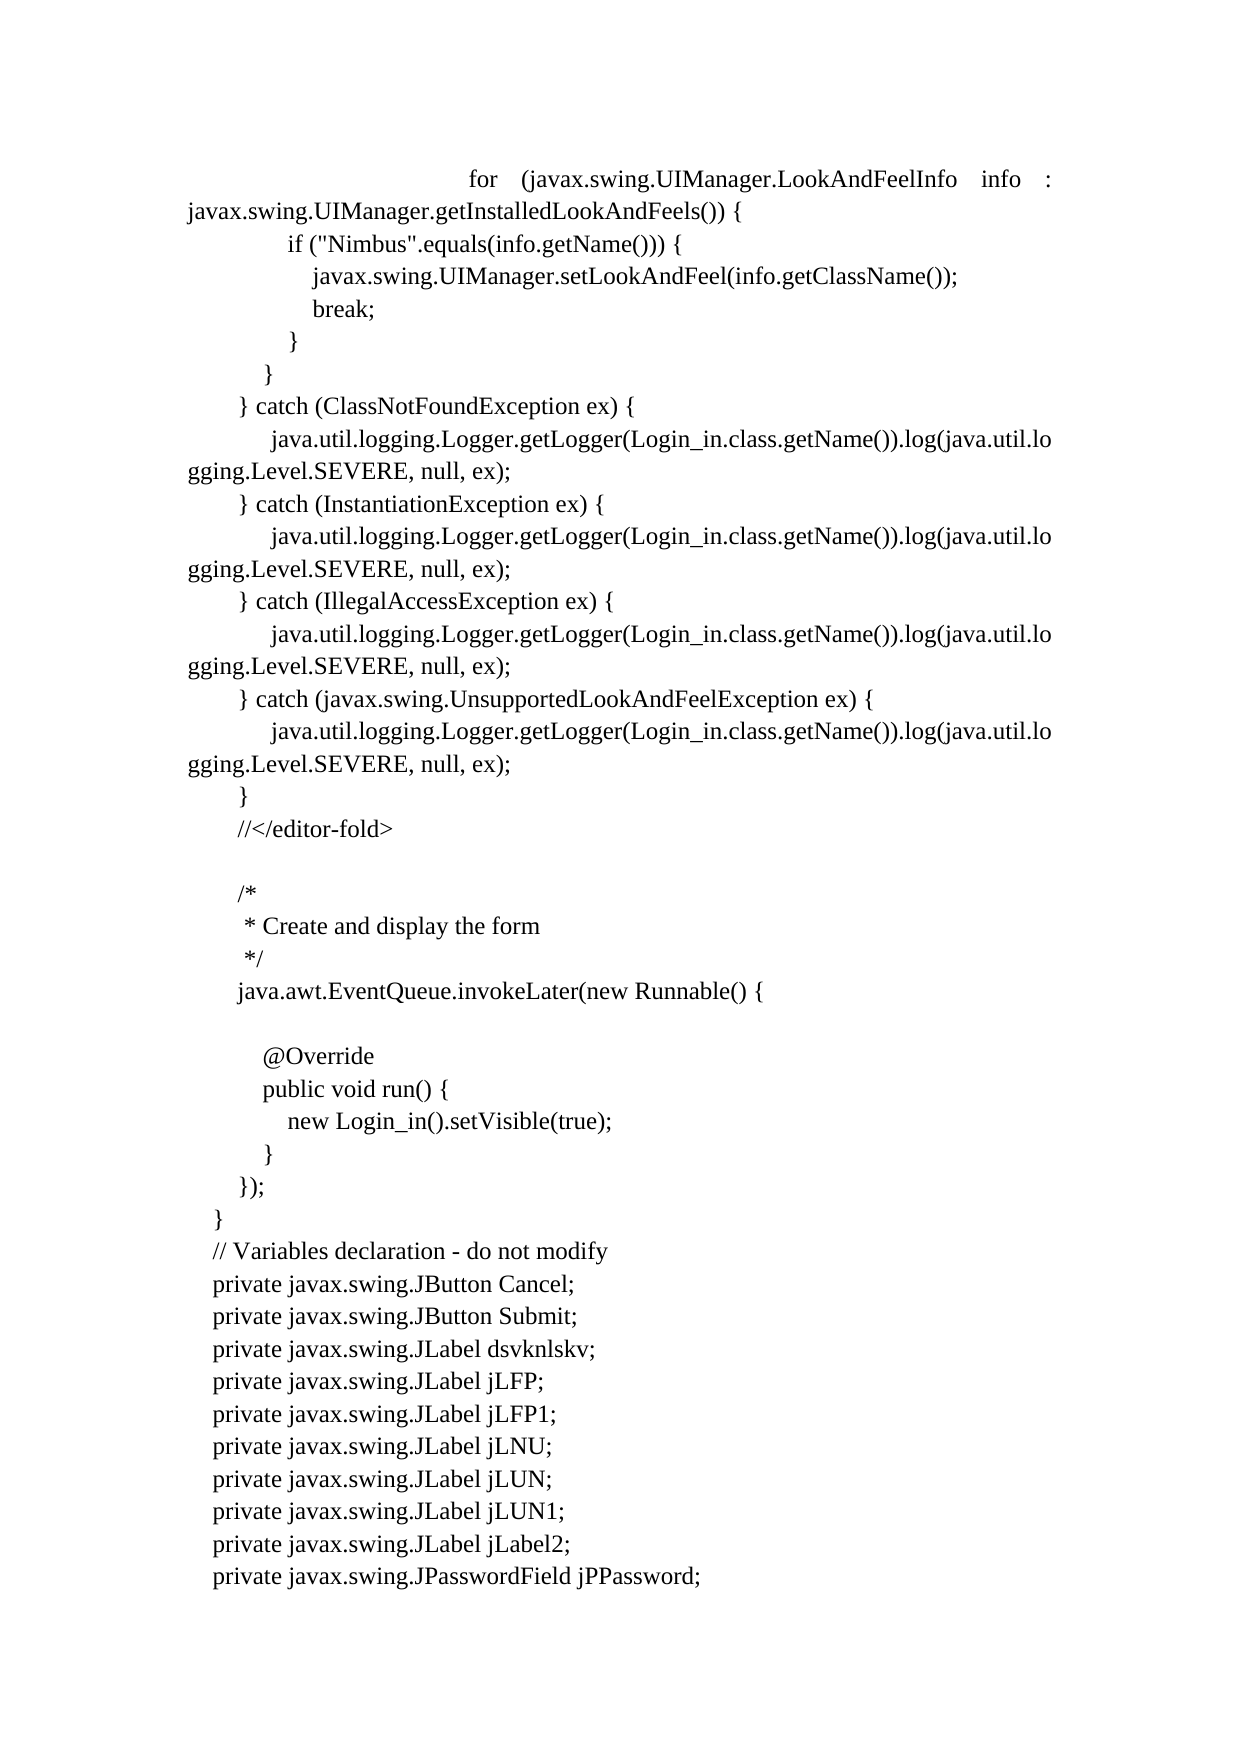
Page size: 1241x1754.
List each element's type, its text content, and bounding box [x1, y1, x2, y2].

text } [187, 779, 1053, 812]
text } [187, 1137, 1053, 1169]
text } [187, 324, 1053, 357]
text * Create and display the form [187, 909, 1053, 942]
text */ [187, 942, 1053, 974]
text } catch (IllegalAccessException ex) { [187, 584, 1053, 617]
text /* [187, 877, 1053, 909]
text new Login_in().setVisible(true); [187, 1104, 1053, 1137]
text if ("Nimbus".equals(info.getName())) { [187, 227, 1053, 259]
text private javax.swing.JButton Submit; [187, 1299, 1053, 1332]
text } catch (javax.swing.UnsupportedLookAndFeelException ex) { [187, 682, 1053, 714]
text private javax.swing.JLabel jLabel2; [187, 1527, 1053, 1559]
text javax.swing.UIManager.setLookAndFeel(info.getClassName()); [187, 259, 1053, 292]
text } catch (InstantiationException ex) { [187, 487, 1053, 519]
text // Variables declaration - do not modify [187, 1234, 1053, 1267]
text private javax.swing.JPasswordField jPPassword; [187, 1559, 1053, 1592]
text }); [187, 1169, 1053, 1202]
text private javax.swing.JLabel jLNU; [187, 1429, 1053, 1462]
text private javax.swing.JLabel jLUN1; [187, 1494, 1053, 1527]
text for (javax.swing.UIManager.LookAndFeelInfo info : javax.swing.UIManager.getInstalledLookAndFeels()) { [187, 162, 1053, 227]
text } catch (ClassNotFoundException ex) { [187, 389, 1053, 422]
text public void run() { [187, 1072, 1053, 1104]
text private javax.swing.JLabel dsvknlskv; [187, 1332, 1053, 1364]
text java.util.logging.Logger.getLogger(Login_in.class.getName()).log(java.util.logging.Level.SEVERE, null, ex); [187, 714, 1053, 779]
text java.util.logging.Logger.getLogger(Login_in.class.getName()).log(java.util.logging.Level.SEVERE, null, ex); [187, 617, 1053, 682]
text java.util.logging.Logger.getLogger(Login_in.class.getName()).log(java.util.logging.Level.SEVERE, null, ex); [187, 422, 1053, 487]
text } [187, 357, 1053, 389]
text private javax.swing.JButton Cancel; [187, 1267, 1053, 1299]
text java.awt.EventQueue.invokeLater(new Runnable() { [187, 974, 1053, 1007]
text //</editor-fold> [187, 812, 1053, 844]
text java.util.logging.Logger.getLogger(Login_in.class.getName()).log(java.util.logging.Level.SEVERE, null, ex); [187, 519, 1053, 584]
text break; [187, 292, 1053, 324]
text private javax.swing.JLabel jLFP1; [187, 1397, 1053, 1429]
text private javax.swing.JLabel jLFP; [187, 1364, 1053, 1397]
text private javax.swing.JLabel jLUN; [187, 1462, 1053, 1494]
text @Override [187, 1039, 1053, 1072]
text } [187, 1202, 1053, 1234]
